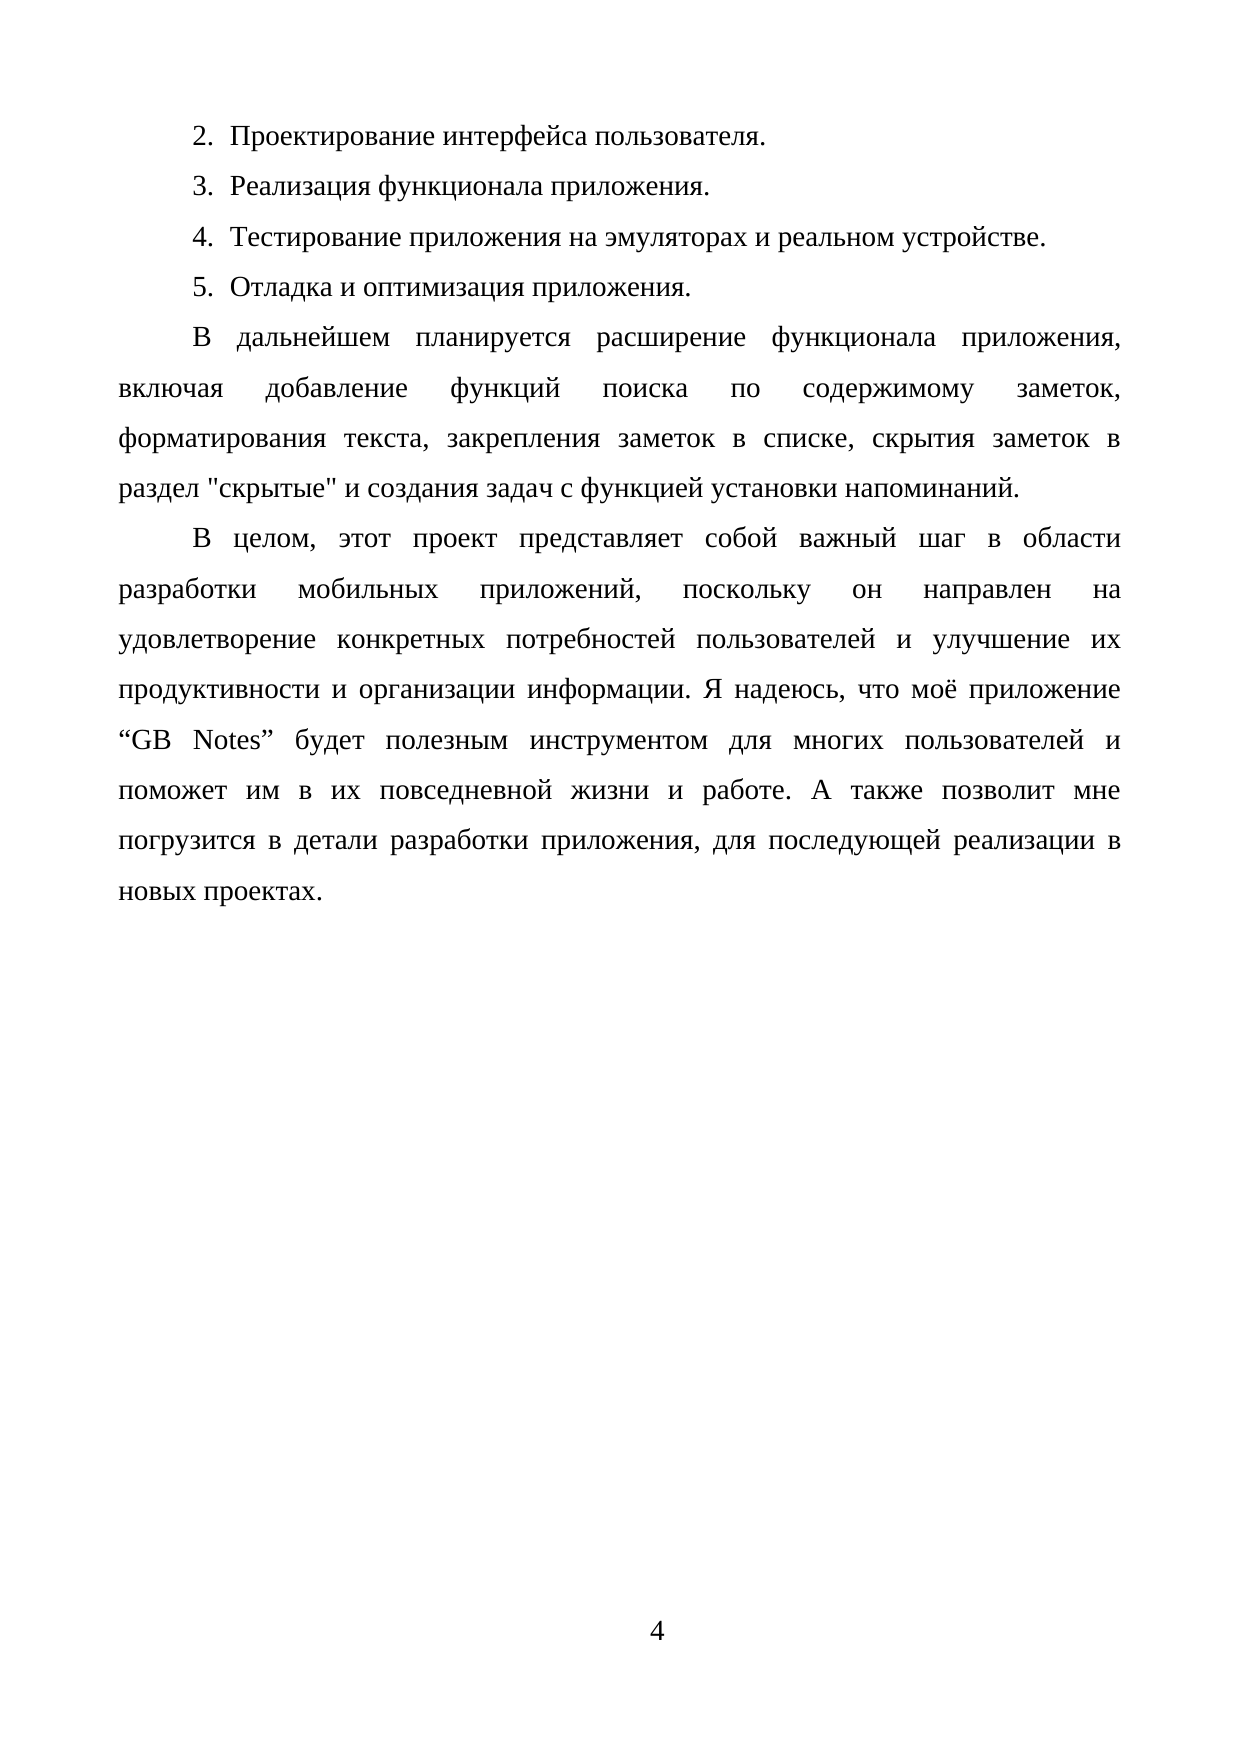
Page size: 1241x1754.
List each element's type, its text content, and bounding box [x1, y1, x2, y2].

text В дальнейшем планируется расширение функционала приложения, включая добавление функций поиска по содержимому заметок, форматирования текста, закрепления заметок в списке, скрытия заметок в раздел "скрытые" и создания задач с функцией установки напоминаний. [118, 319, 1122, 504]
list Проектирование интерфейса пользователя. [192, 118, 1122, 152]
list Реализация функционала приложения. [192, 168, 1122, 202]
text В целом, этот проект представляет собой важный шаг в области разработки мобильных приложений, поскольку он направлен на удовлетворение конкретных потребностей пользователей и улучшение их продуктивности и организации информации. Я надеюсь, что моё приложение “GB Notes” будет полезным инструментом для многих пользователей и поможет им в их повседневной жизни и работе. А также позволит мне погрузится в детали разработки приложения, для последующей реализации в новых проектах. [118, 521, 1122, 906]
list Тестирование приложения на эмуляторах и реальном устройстве. [192, 219, 1122, 252]
list Отладка и оптимизация приложения. [192, 269, 1122, 303]
